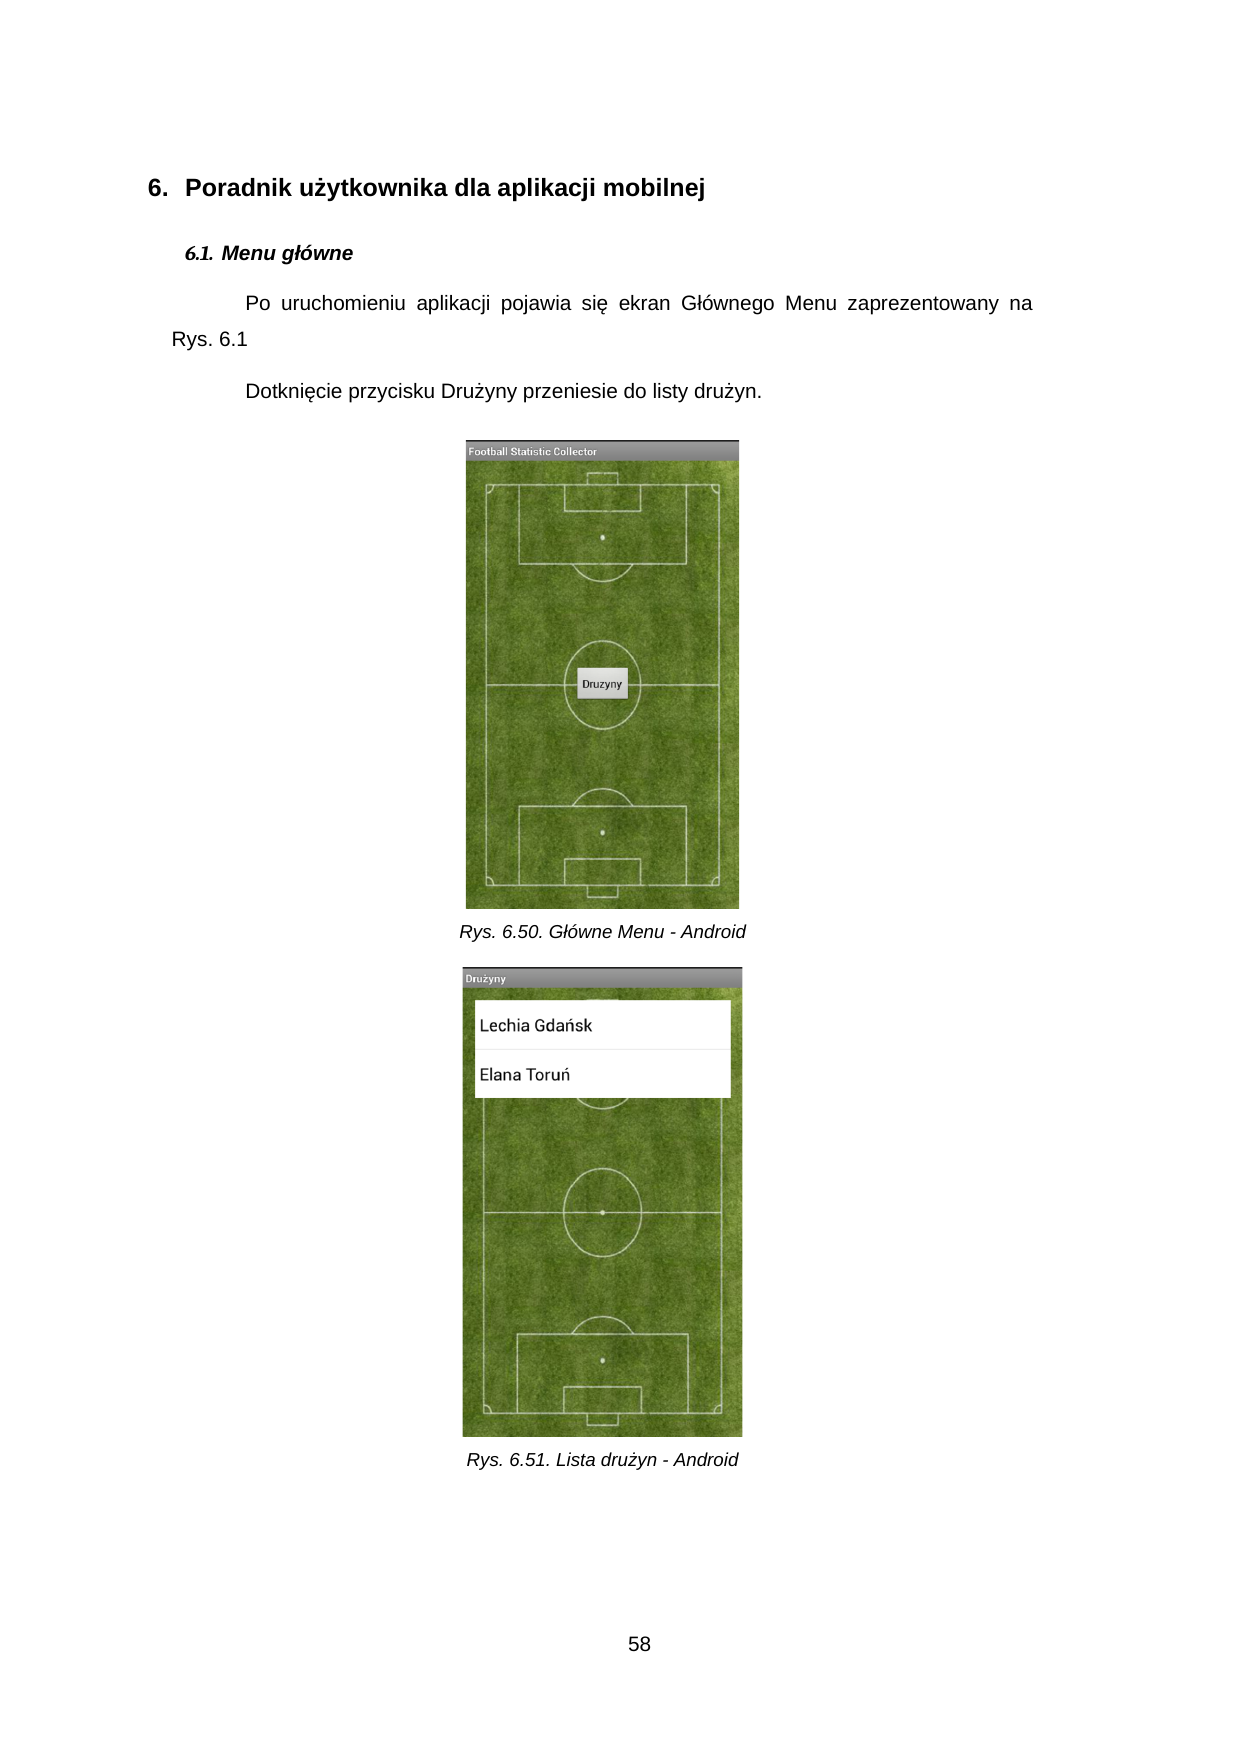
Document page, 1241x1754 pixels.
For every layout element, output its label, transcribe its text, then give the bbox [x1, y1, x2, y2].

text Dotknięcie przycisku Drużyny przeniesie do listy drużyn. [171, 379, 1033, 403]
picture [462, 967, 743, 1437]
subtitle Menu główne [185, 241, 1033, 266]
text Po uruchomieniu aplikacji pojawia się ekran Głównego Menu zaprezentowany na Rys. 6.1 [171, 291, 1033, 350]
subtitle Poradnik użytkownika dla aplikacji mobilnej [148, 173, 1033, 201]
picture [465, 440, 740, 909]
